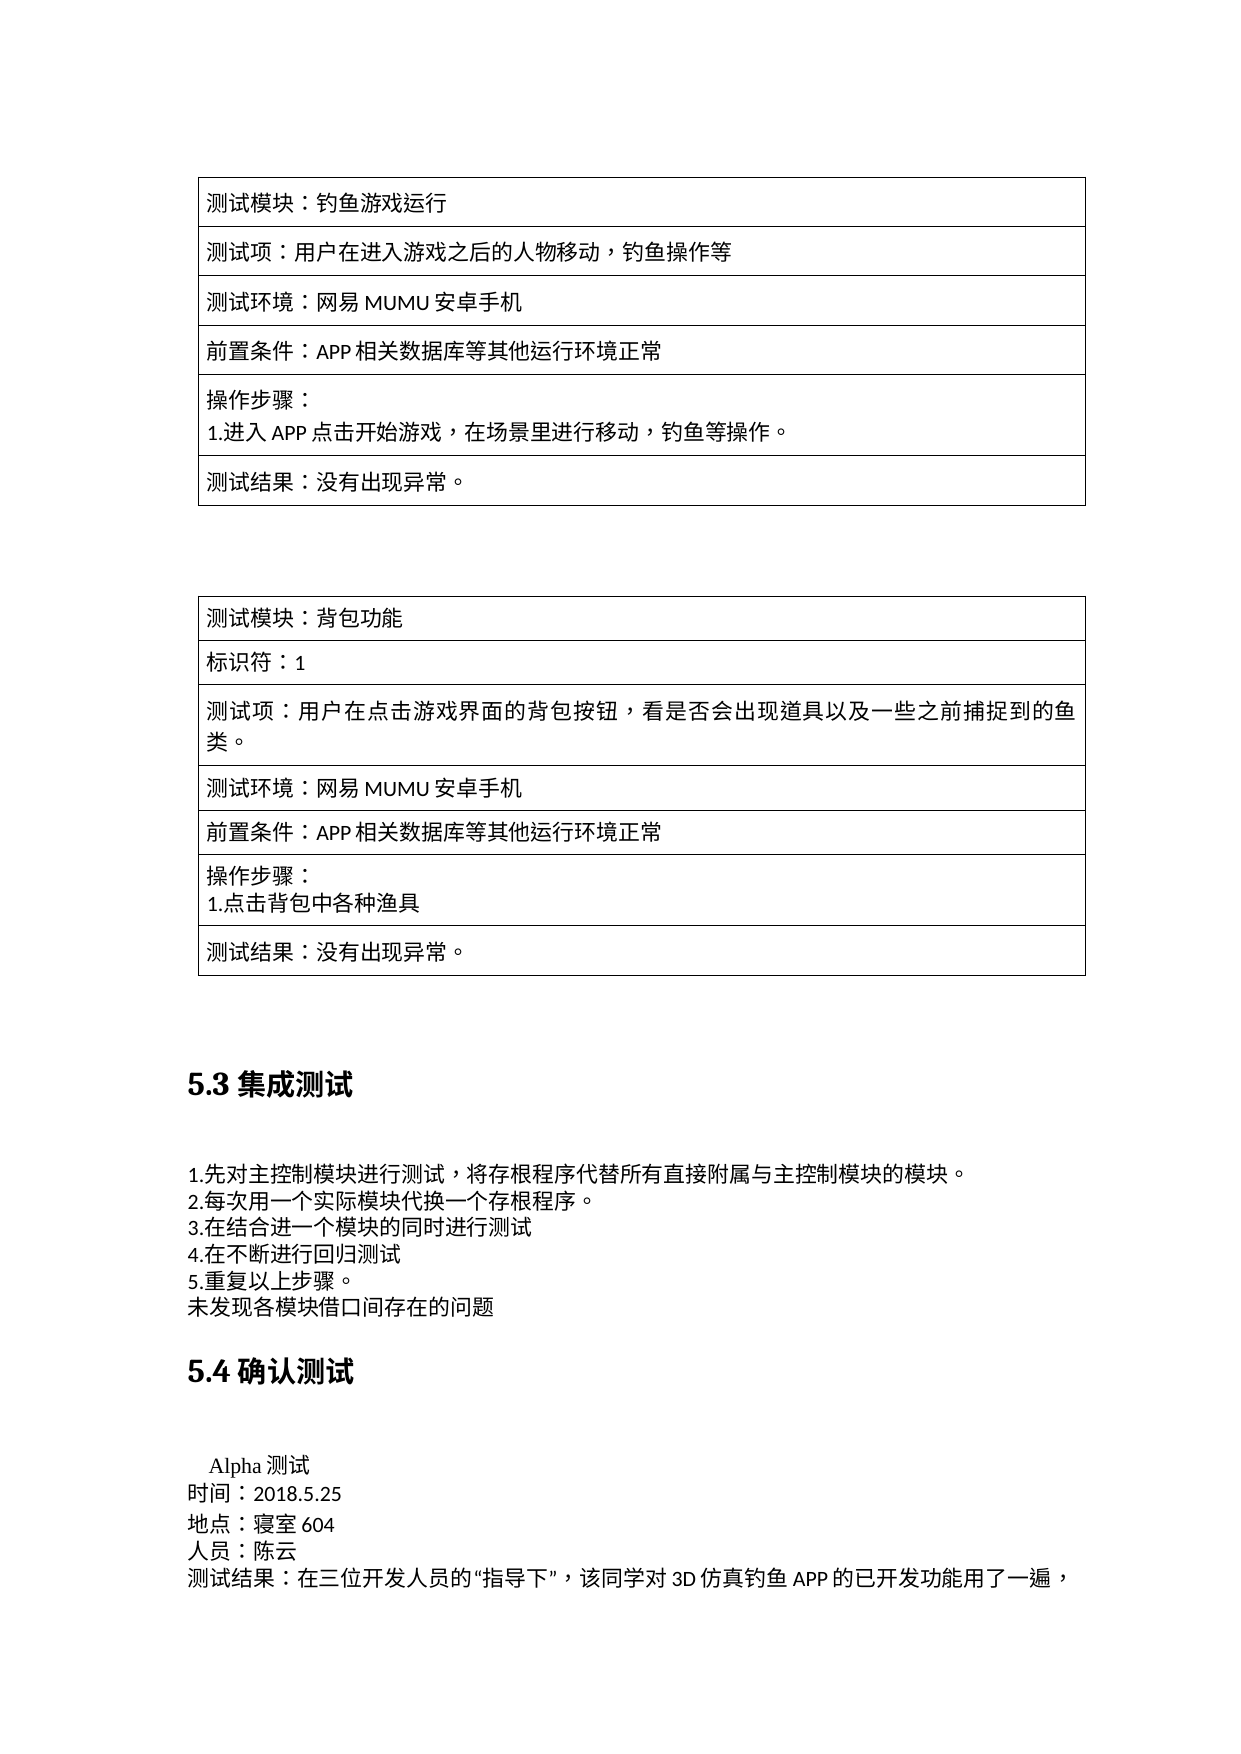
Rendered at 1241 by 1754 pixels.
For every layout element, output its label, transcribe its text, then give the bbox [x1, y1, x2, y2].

table_header 测试模块：钓鱼游戏运行 [199, 178, 1085, 226]
table_cell 标识符：1 [199, 641, 1085, 684]
text 2.每次用一个实际模块代换一个存根程序。 [187, 1188, 1053, 1214]
text 5.重复以上步骤。 [187, 1268, 1053, 1294]
text 3.在结合进一个模块的同时进行测试 [187, 1214, 1053, 1241]
text Alpha测试 [187, 1448, 1053, 1480]
table_cell 测试环境：网易MUMU 安卓手机 [199, 276, 1085, 325]
subtitle 5.3 集成测试 [187, 1061, 1053, 1103]
table_cell 测试项：用户在点击游戏界面的背包按钮，看是否会出现道具以及一些之前捕捉到的鱼类。 [199, 685, 1085, 765]
text 时间：2018.5.25 [187, 1480, 1053, 1507]
table_cell 测试结果：没有出现异常。 [199, 926, 1085, 974]
text 地点：寝室604 [187, 1507, 1053, 1538]
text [187, 1565, 1053, 1592]
table_cell 操作步骤： 1.点击背包中各种渔具 [199, 855, 1085, 925]
table_cell 前置条件：APP相关数据库等其他运行环境正常 [199, 326, 1085, 374]
table_cell 测试项：用户在进入游戏之后的人物移动，钓鱼操作等 [199, 227, 1085, 275]
table_header 测试模块：背包功能 [199, 597, 1085, 640]
text 人员：陈云 [187, 1538, 1053, 1565]
table_cell 测试结果：没有出现异常。 [199, 456, 1085, 504]
text 1.先对主控制模块进行测试，将存根程序代替所有直接附属与主控制模块的模块。 [187, 1161, 1053, 1188]
table_cell 测试环境：网易MUMU 安卓手机 [199, 766, 1085, 810]
subtitle 5.4确认测试 [187, 1348, 1053, 1391]
text 4.在不断进行回归测试 [187, 1241, 1053, 1268]
text 未发现各模块借口间存在的问题 [187, 1294, 1053, 1321]
table_cell 操作步骤： 1.进入APP点击开始游戏，在场景里进行移动，钓鱼等操作。 [199, 375, 1085, 455]
table_cell 前置条件：APP相关数据库等其他运行环境正常 [199, 811, 1085, 854]
